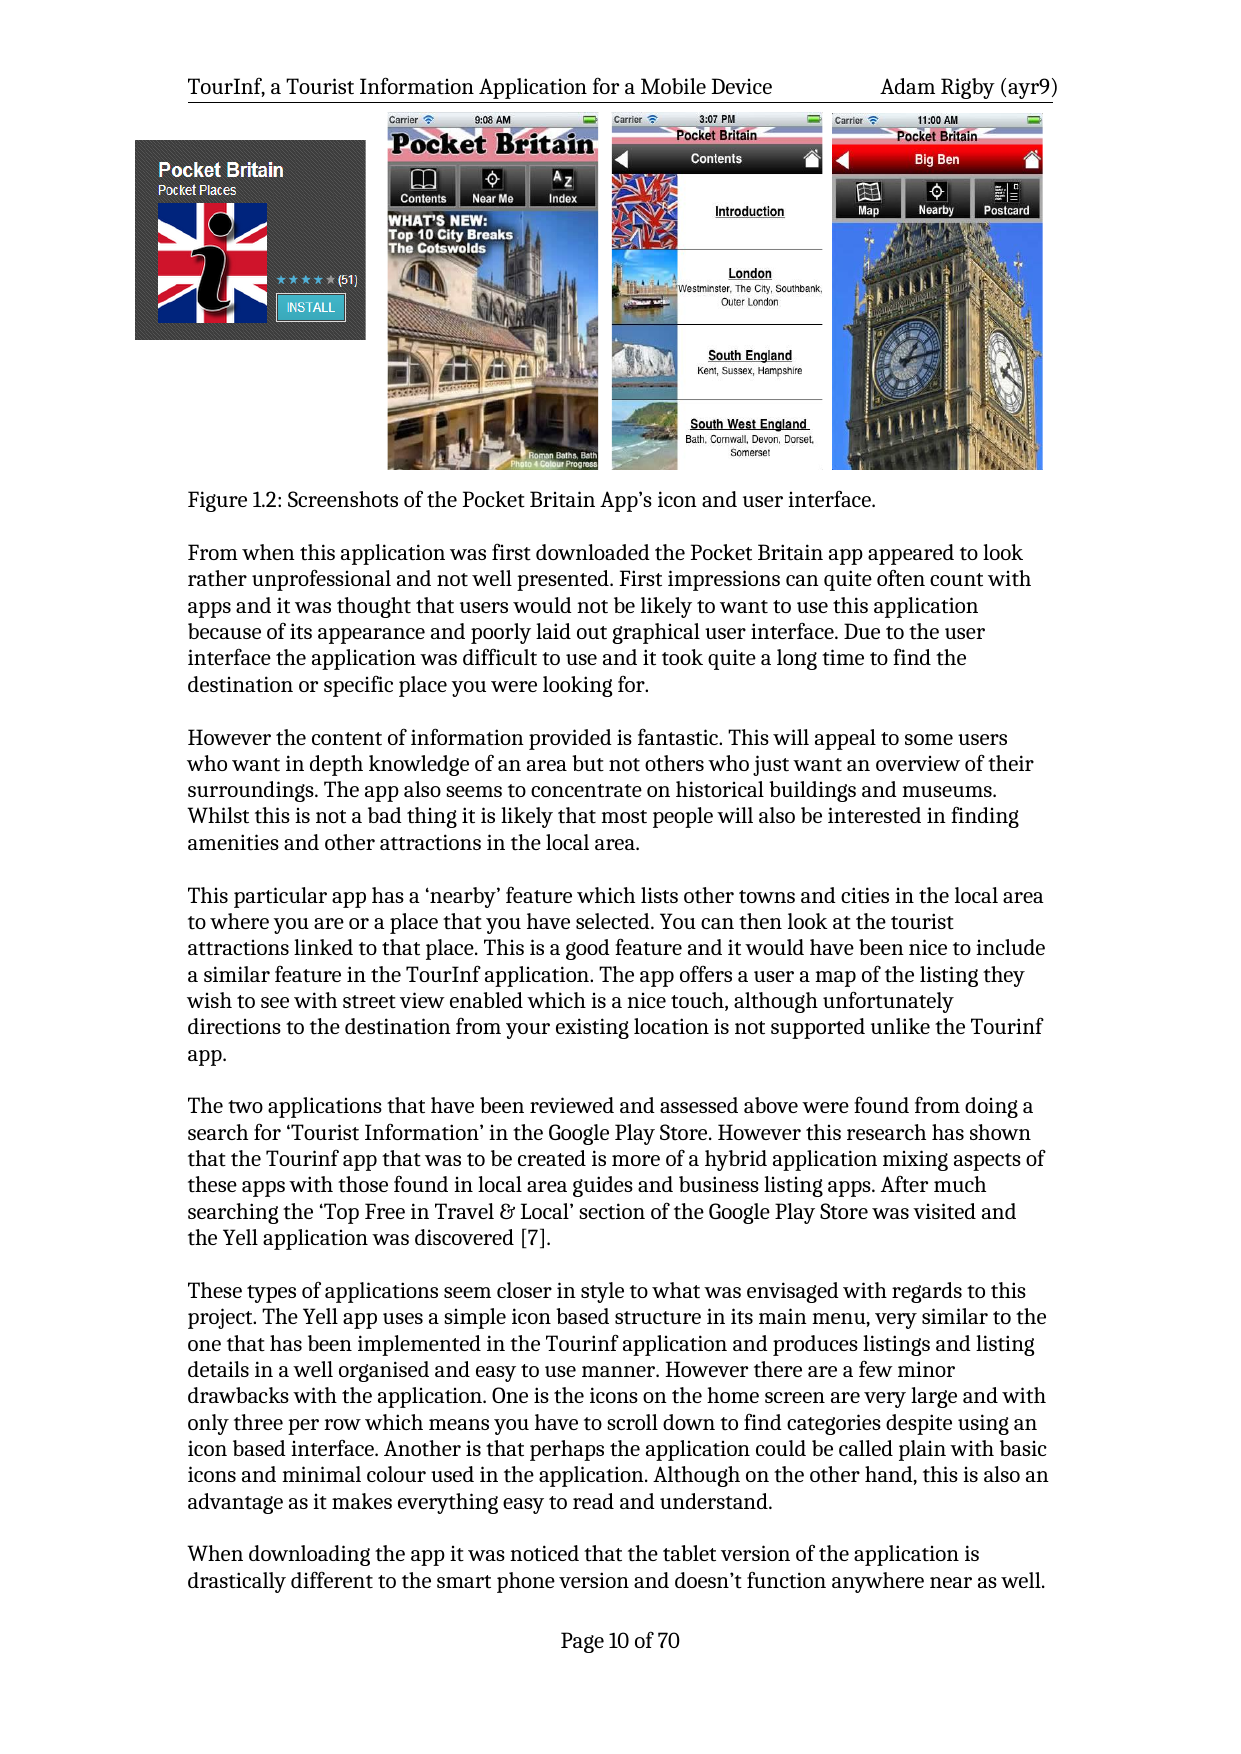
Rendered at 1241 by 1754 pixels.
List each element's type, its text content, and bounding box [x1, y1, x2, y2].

text These types of applications seem closer in style to what was envisaged with regards to this project. The Yell app uses a simple icon based structure in its main menu, very similar to the one that has been implemented in the Tourinf application and produces listings and listing details in a well organised and easy to use manner. However there are a few minor drawbacks with the application. One is the icons on the home screen are very large and with only three per row which means you have to scroll down to find categories despite using an icon based interface. Another is that perhaps the application could be called plain with basic icons and minimal colour used in the application. Although on the other hand, this is also an advantage as it makes everything easy to read and understand. [187, 1278, 1053, 1515]
text However the content of information provided is fantastic. This will appeal to some users who want in depth knowledge of an area but not others who just want an overview of their surroundings. The app also seems to concentrate on historical buildings and museums. Whilst this is not a bad thing it is likely that most people will also be interested in finding amenities and other attractions in the local area. [187, 724, 1053, 856]
text This particular app has a ‘nearby’ feature which lists other towns and cities in the local area to where you are or a place that you have selected. You can then look at the tourist attractions linked to that place. This is a good feature and it would have been nice to include a similar feature in the TourInf application. The app offers a user a map of the listing they wish to see with street view enabled which is a nice touch, although unfortunately directions to the destination from your existing location is not supported unlike the Tourinf app. [187, 882, 1053, 1067]
picture [387, 112, 599, 470]
picture [135, 140, 366, 342]
picture [832, 113, 1043, 470]
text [187, 1541, 1053, 1594]
text Figure 1.2: Screenshots of the Pocket Britain App’s icon and user interface. [187, 487, 1053, 513]
text From when this application was first downloaded the Pocket Britain app appeared to look rather unprofessional and not well presented. First impressions can quite often count with apps and it was thought that users would not be likely to want to use this application because of its appearance and poorly laid out graphical user interface. Due to the user interface the application was difficult to use and it took quite a long time to find the destination or specific place you were looking for. [187, 540, 1053, 698]
text The two applications that have been reviewed and assessed above were found from doing a search for ‘Tourist Information’ in the Google Play Store. However this research has shown that the Tourinf app that was to be created is more of a hybrid application mixing aspects of these apps with those found in local area guides and business listing apps. After much searching the ‘Top Free in Travel & Local’ section of the Google Play Store was visited and the Yell application was discovered [7]. [187, 1093, 1053, 1251]
picture [611, 112, 823, 470]
